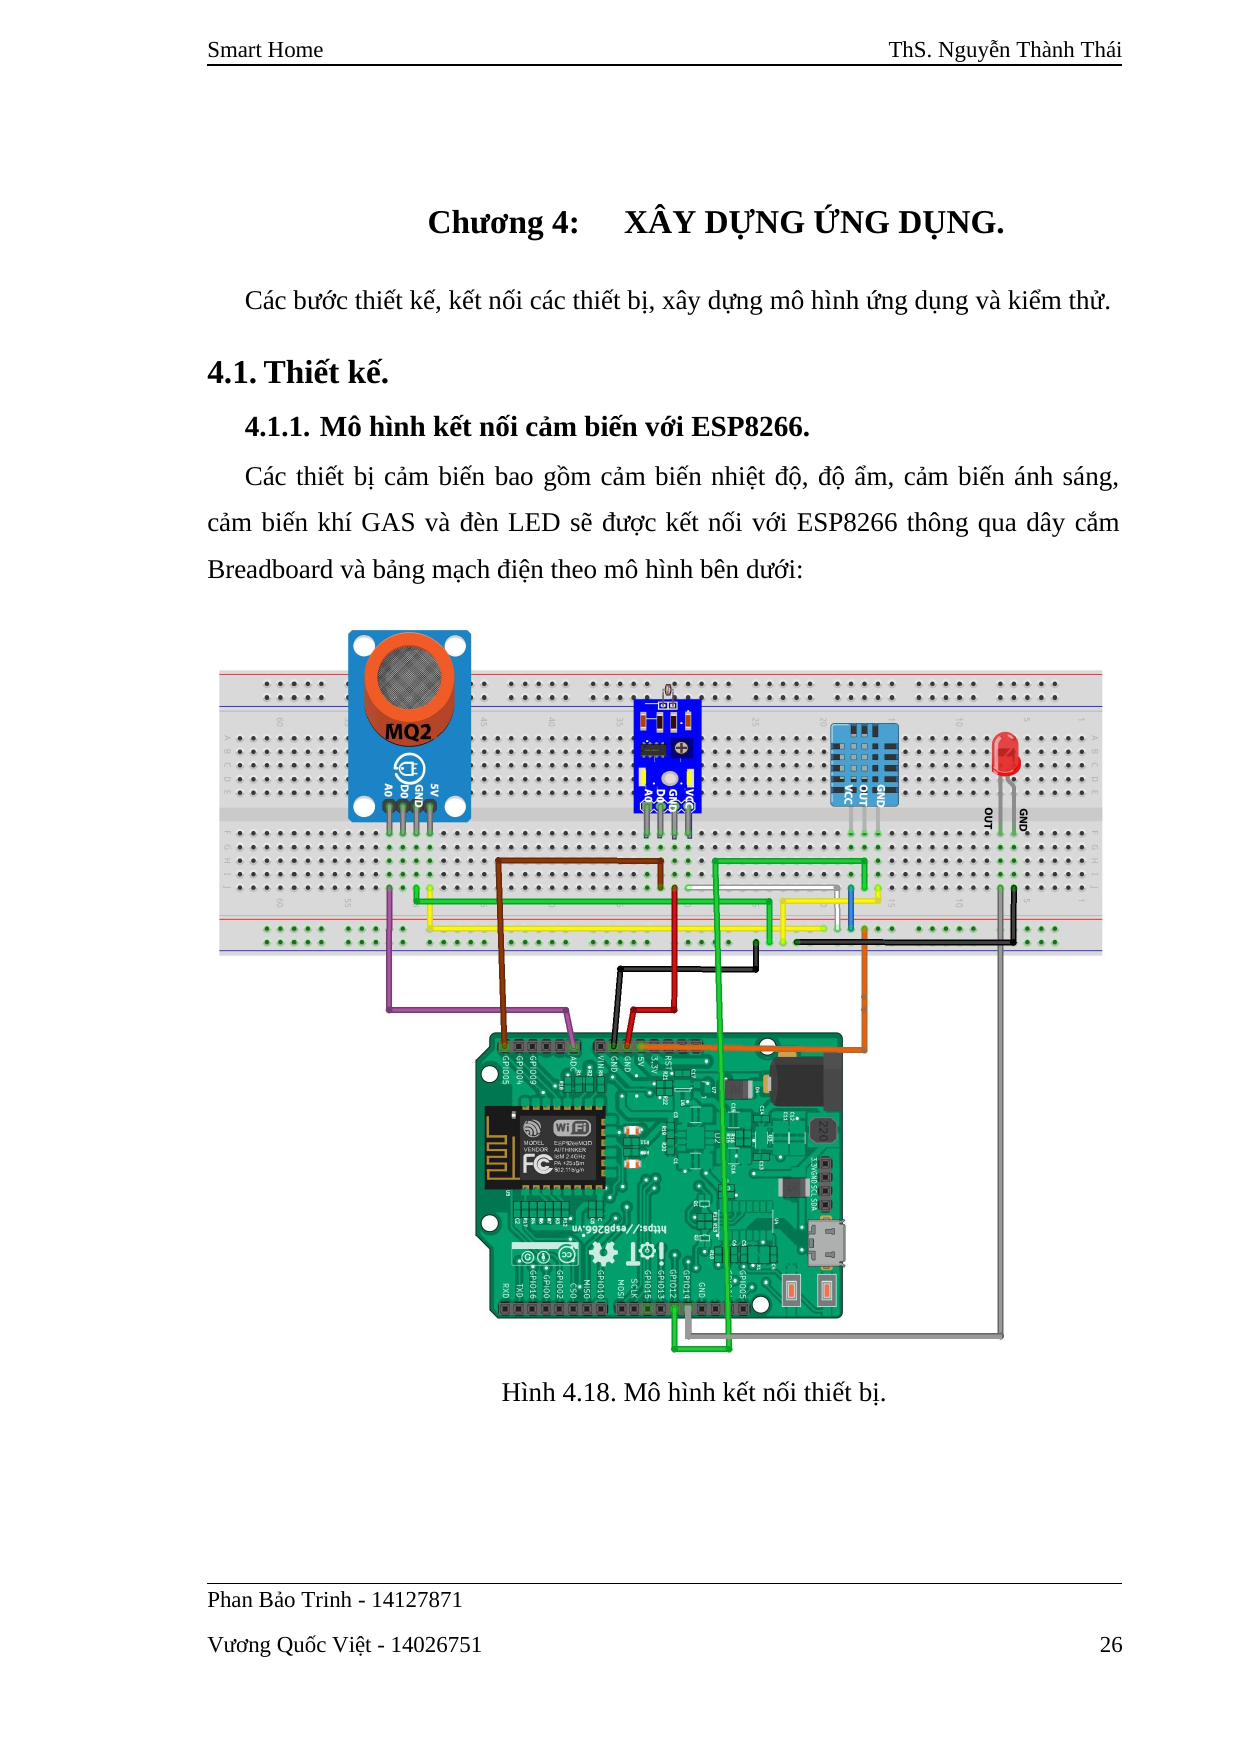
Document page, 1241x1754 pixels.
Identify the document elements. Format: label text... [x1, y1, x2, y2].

text Các bước thiết kế, kết nối các thiết bị, xây dựng mô hình ứng dụng và kiểm thử. [207, 284, 1122, 316]
picture [219, 624, 1110, 1354]
subtitle Thiết kế. [207, 352, 1122, 390]
subtitle Mô hình kết nối cảm biến với ESP8266. [244, 409, 1122, 443]
subtitle XÂY DỰNG ỨNG DỤNG. [310, 202, 1122, 240]
text Các thiết bị cảm biến bao gồm cảm biến nhiệt độ, độ ẩm, cảm biến ánh sáng, cảm biến khí GAS và đèn LED sẽ được kết nối với ESP8266 thông qua dây cắm Breadboard và bảng mạch điện theo mô hình bên dưới: [207, 460, 1122, 584]
